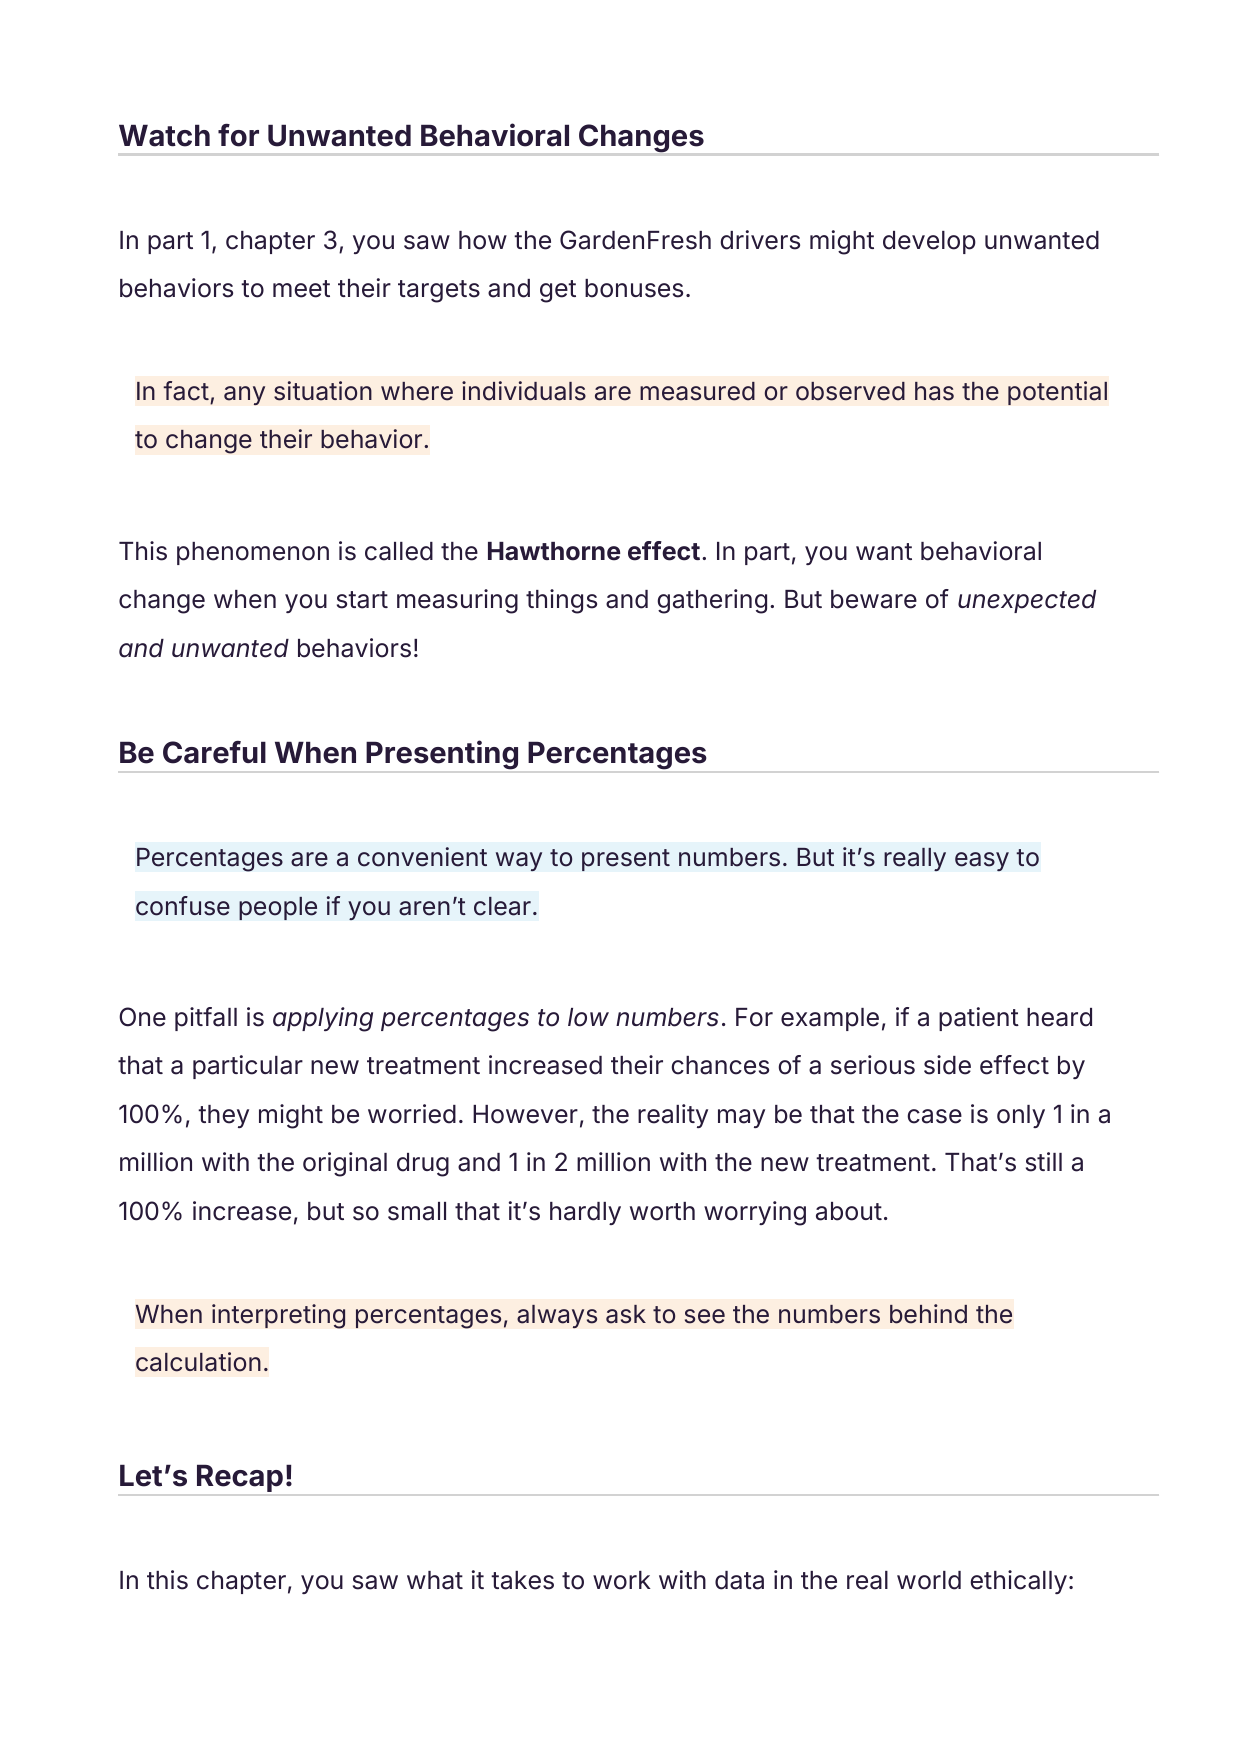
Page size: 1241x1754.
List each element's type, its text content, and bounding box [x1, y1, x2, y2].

text In this chapter, you saw what it takes to work with data in the real world ethically: [118, 1565, 1122, 1595]
text Percentages are a convenient way to present numbers. But it’s really easy to confuse people if you aren’t clear. [135, 842, 1122, 921]
text In fact, any situation where individuals are measured or observed has the potential to change their behavior. [135, 376, 1122, 455]
subtitle Let’s Recap! [118, 1458, 1159, 1494]
text When interpreting percentages, always ask to see the numbers behind the calculation. [135, 1299, 1122, 1377]
subtitle Watch for Unwanted Behavioral Changes [118, 118, 1159, 153]
text In part 1, chapter 3, you saw how the GardenFresh drivers might develop unwanted behaviors to meet their targets and get bonuses. [118, 225, 1122, 304]
subtitle Be Careful When Presenting Percentages [118, 736, 1159, 771]
text One pitfall is applying percentages to low numbers. For example, if a patient heard that a particular new treatment increased their chances of a serious side effect by 100%, they might be worried. However, the reality may be that the case is only 1 in a million with the original drug and 1 in 2 million with the new treatment. That’s still a 100% increase, but so small that it’s hardly worth worrying about. [118, 1002, 1122, 1226]
text This phenomenon is called the Hawthorne effect. In part, you want behavioral change when you start measuring things and gathering. But beware of unexpected and unwanted behaviors! [118, 536, 1122, 663]
